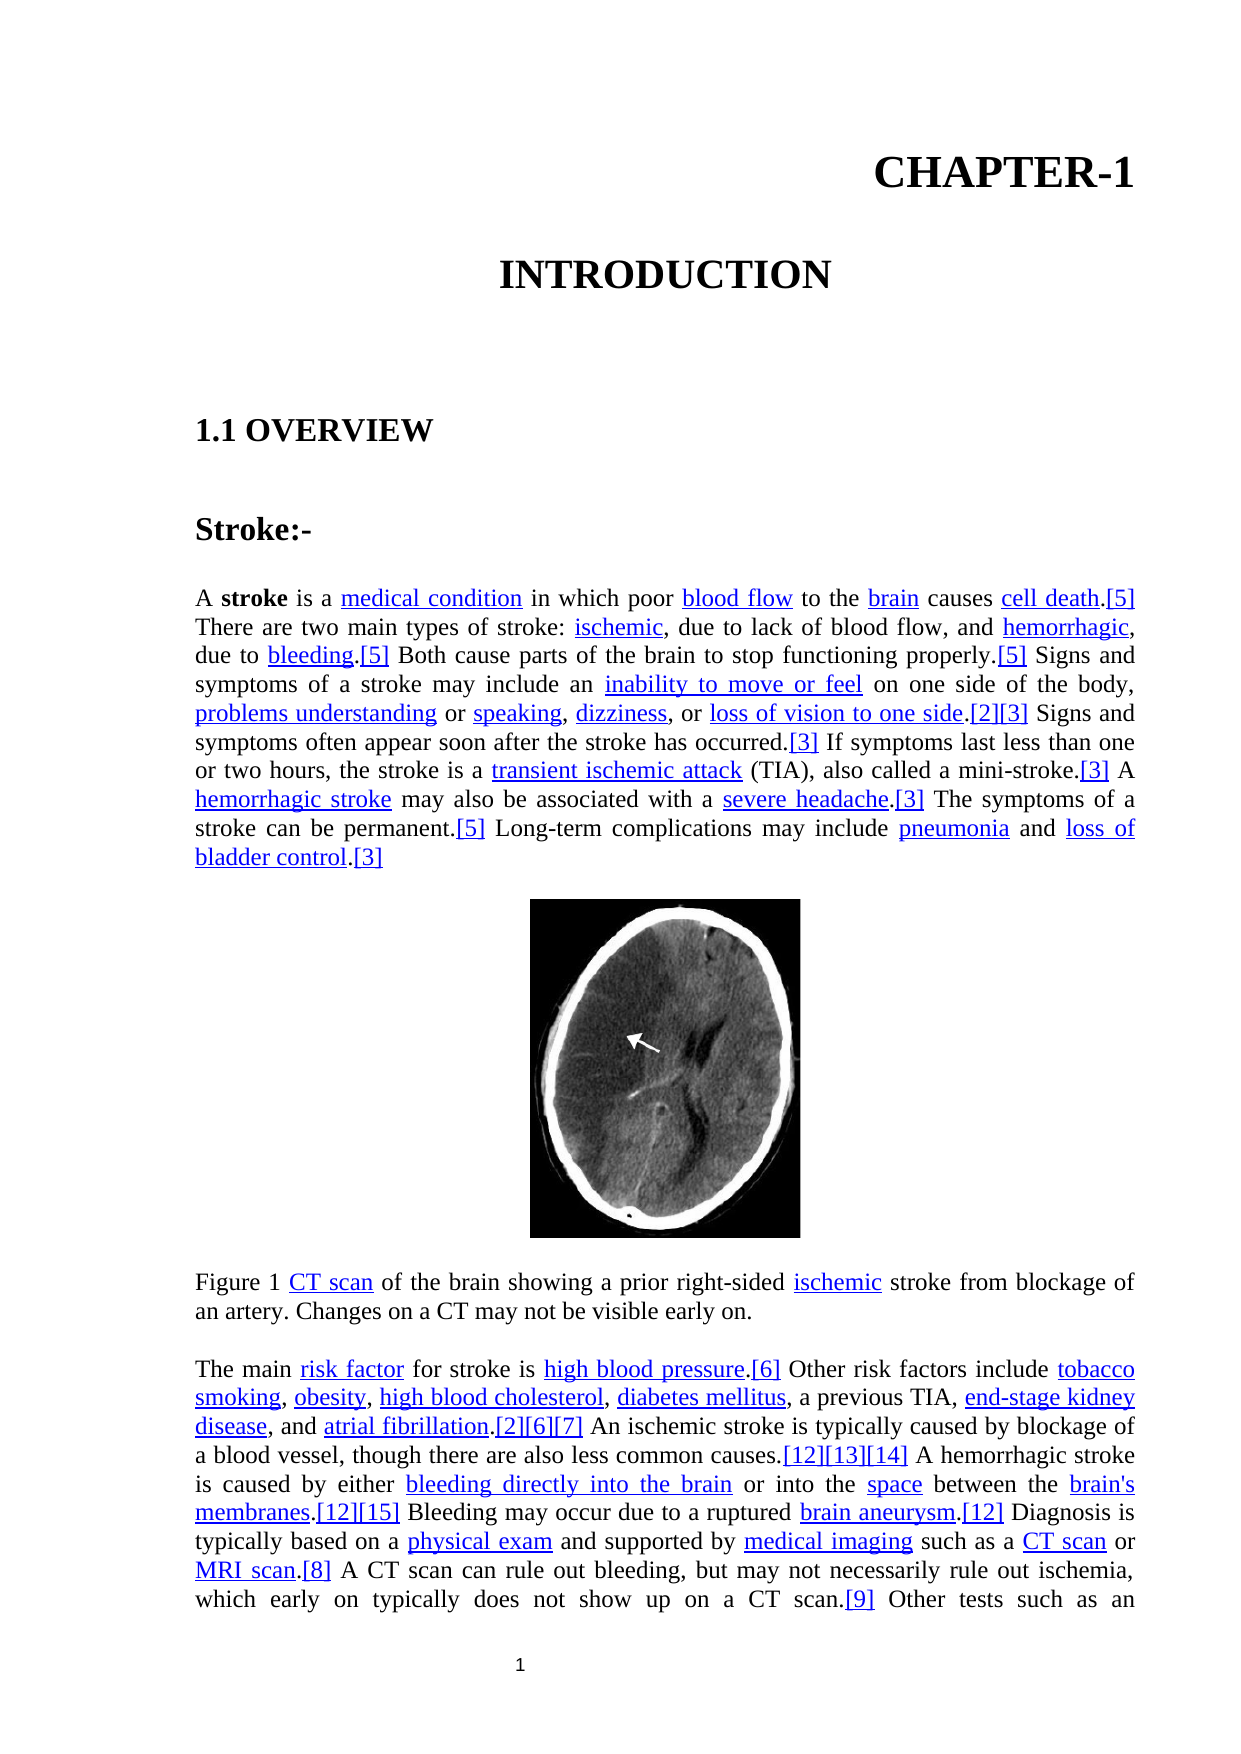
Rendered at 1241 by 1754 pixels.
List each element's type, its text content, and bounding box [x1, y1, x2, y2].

text 1.1 OVERVIEW [195, 410, 1135, 449]
text A stroke is a medical condition in which poor blood flow to the brain causes cell death.[5] There are two main types of stroke: ischemic, due to lack of blood flow, and hemorrhagic, due to bleeding.[5] Both cause parts of the brain to stop functioning properly.[5] Signs and symptoms of a stroke may include an inability to move or feel on one side of the body, problems understanding or speaking, dizziness, or loss of vision to one side.[2][3] Signs and symptoms often appear soon after the stroke has occurred.[3] If symptoms last less than one or two hours, the stroke is a transient ischemic attack (TIA), also called a mini-stroke.[3] A hemorrhagic stroke may also be associated with a severe headache.[3] The symptoms of a stroke can be permanent.[5] Long-term complications may include pneumonia and loss of bladder control.[3] [195, 583, 1135, 870]
text Figure 1 CT scan of the brain showing a prior right-sided ischemic stroke from blockage of an artery. Changes on a CT may not be visible early on. [195, 1267, 1135, 1324]
text CHAPTER-1 [195, 145, 1135, 198]
picture [530, 899, 801, 1238]
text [195, 1354, 1135, 1612]
text INTRODUCTION [195, 249, 1135, 297]
subtitle Stroke:- [195, 509, 1135, 548]
